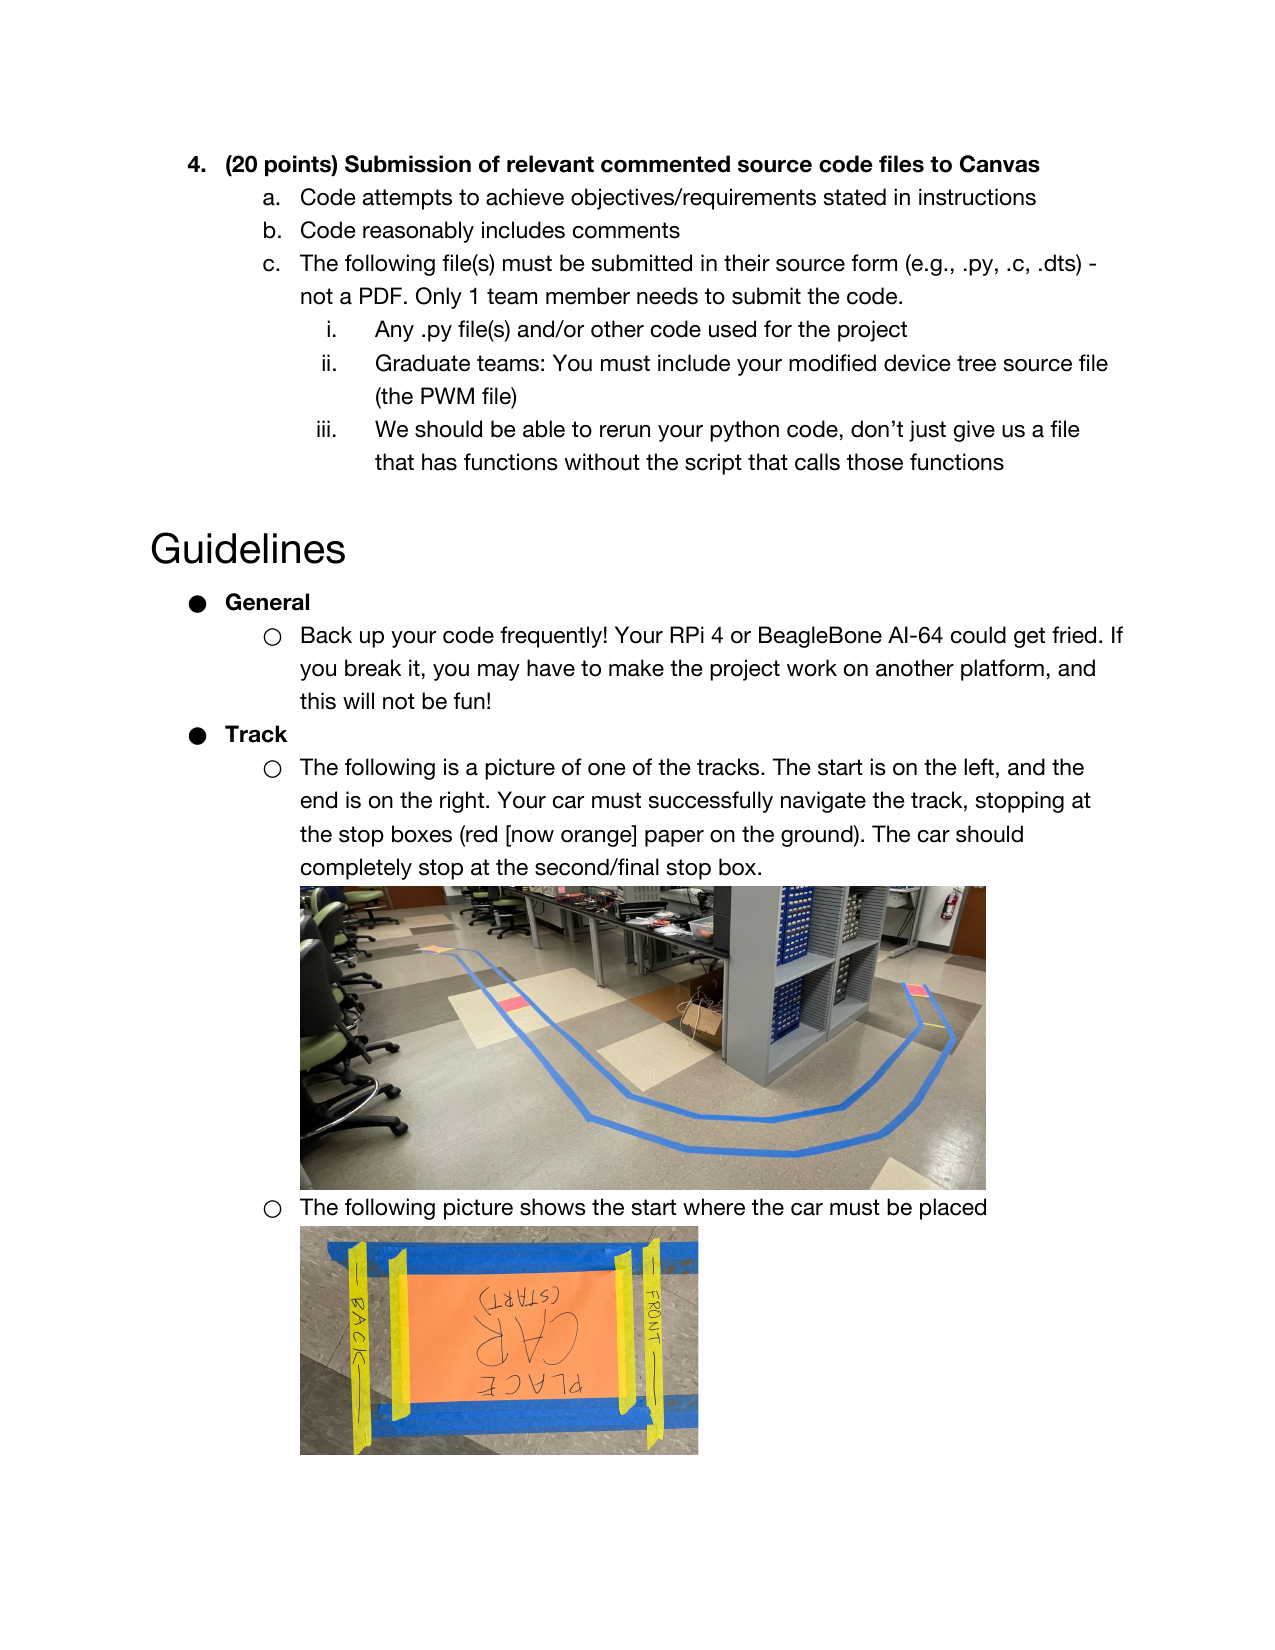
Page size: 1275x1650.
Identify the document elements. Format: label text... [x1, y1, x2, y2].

list (20 points) Submission of relevant commented source code files to Canvas [187, 150, 1125, 179]
list We should be able to rerun your python code, don’t just give us a file that has functions without the script that calls those functions [337, 415, 1125, 477]
list Graduate teams: You must include your modified device tree source file (the PWM file) [337, 349, 1125, 411]
picture [300, 1226, 699, 1455]
list Code reasonably includes comments [262, 216, 1125, 245]
list The following picture shows the start where the car must be placed [262, 1193, 1125, 1222]
list Track [187, 720, 1125, 749]
list General [187, 588, 1125, 617]
list The following is a picture of one of the tracks. The start is on the left, and the end is on the right. Your car must successfully navigate the track, stopping at the stop boxes (red [now orange] paper on the ground). The car should completely stop at the second/final stop box. [262, 753, 1125, 882]
subtitle Guidelines [150, 523, 1125, 575]
list The following file(s) must be submitted in their source form (e.g., .py, .c, .dts) - not a PDF. Only 1 team member needs to submit the code. [262, 249, 1125, 311]
list Any .py file(s) and/or other code used for the project [337, 316, 1125, 344]
list Back up your code frequently! Your RPi 4 or BeagleBone AI-64 could get fried. If you break it, you may have to make the project work on another platform, and this will not be fun! [262, 621, 1125, 716]
list Code attempts to achieve objectives/requirements stated in instructions [262, 183, 1125, 212]
picture [300, 886, 986, 1190]
